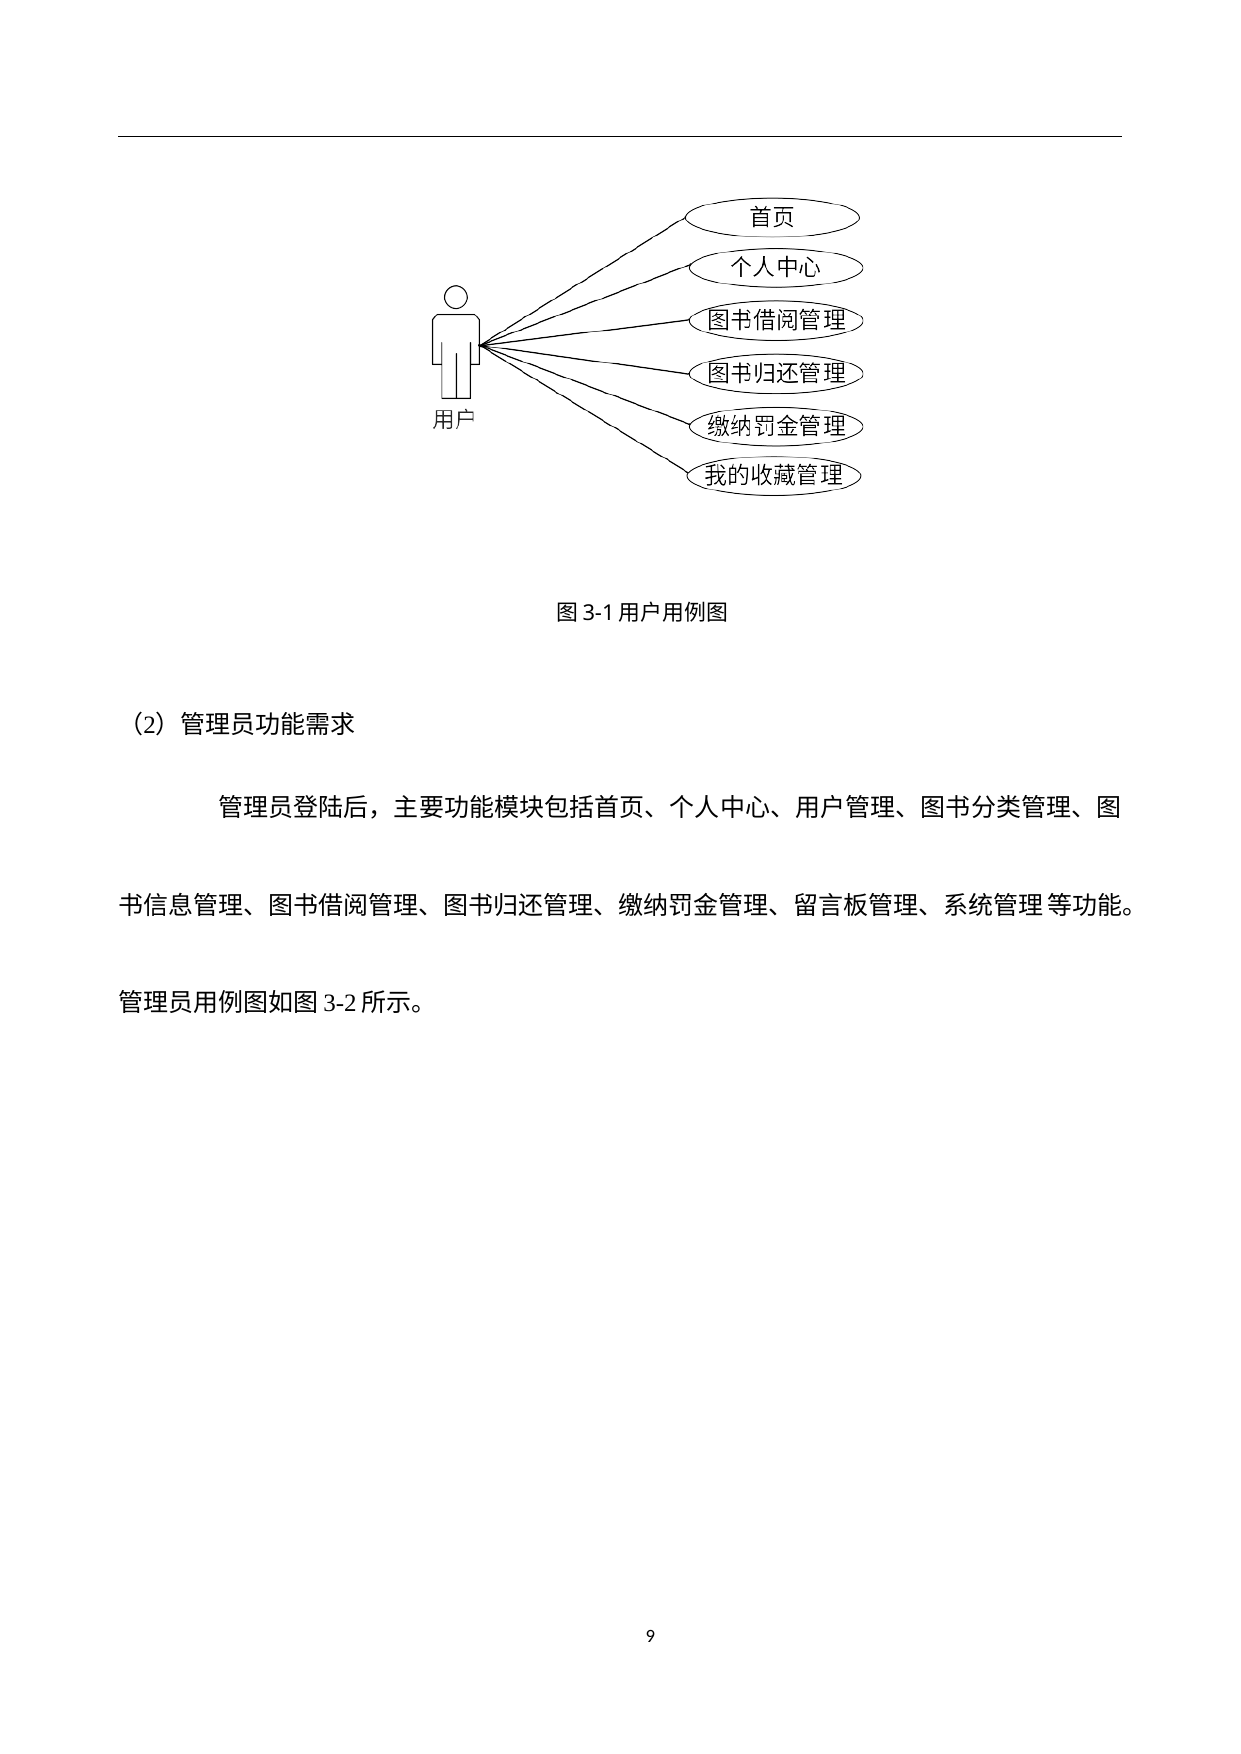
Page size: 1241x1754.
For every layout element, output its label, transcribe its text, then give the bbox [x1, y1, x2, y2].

text 图3-1用户用例图 [118, 595, 1122, 627]
text （2）管理员功能需求 [118, 690, 1122, 755]
text 管理员登陆后，主要功能模块包括首页、个人中心、用户管理、图书分类管理、图书信息管理、图书借阅管理、图书归还管理、缴纳罚金管理、留言板管理、系统管理等功能。管理员用例图如图3-2所示。 [118, 773, 1122, 1033]
